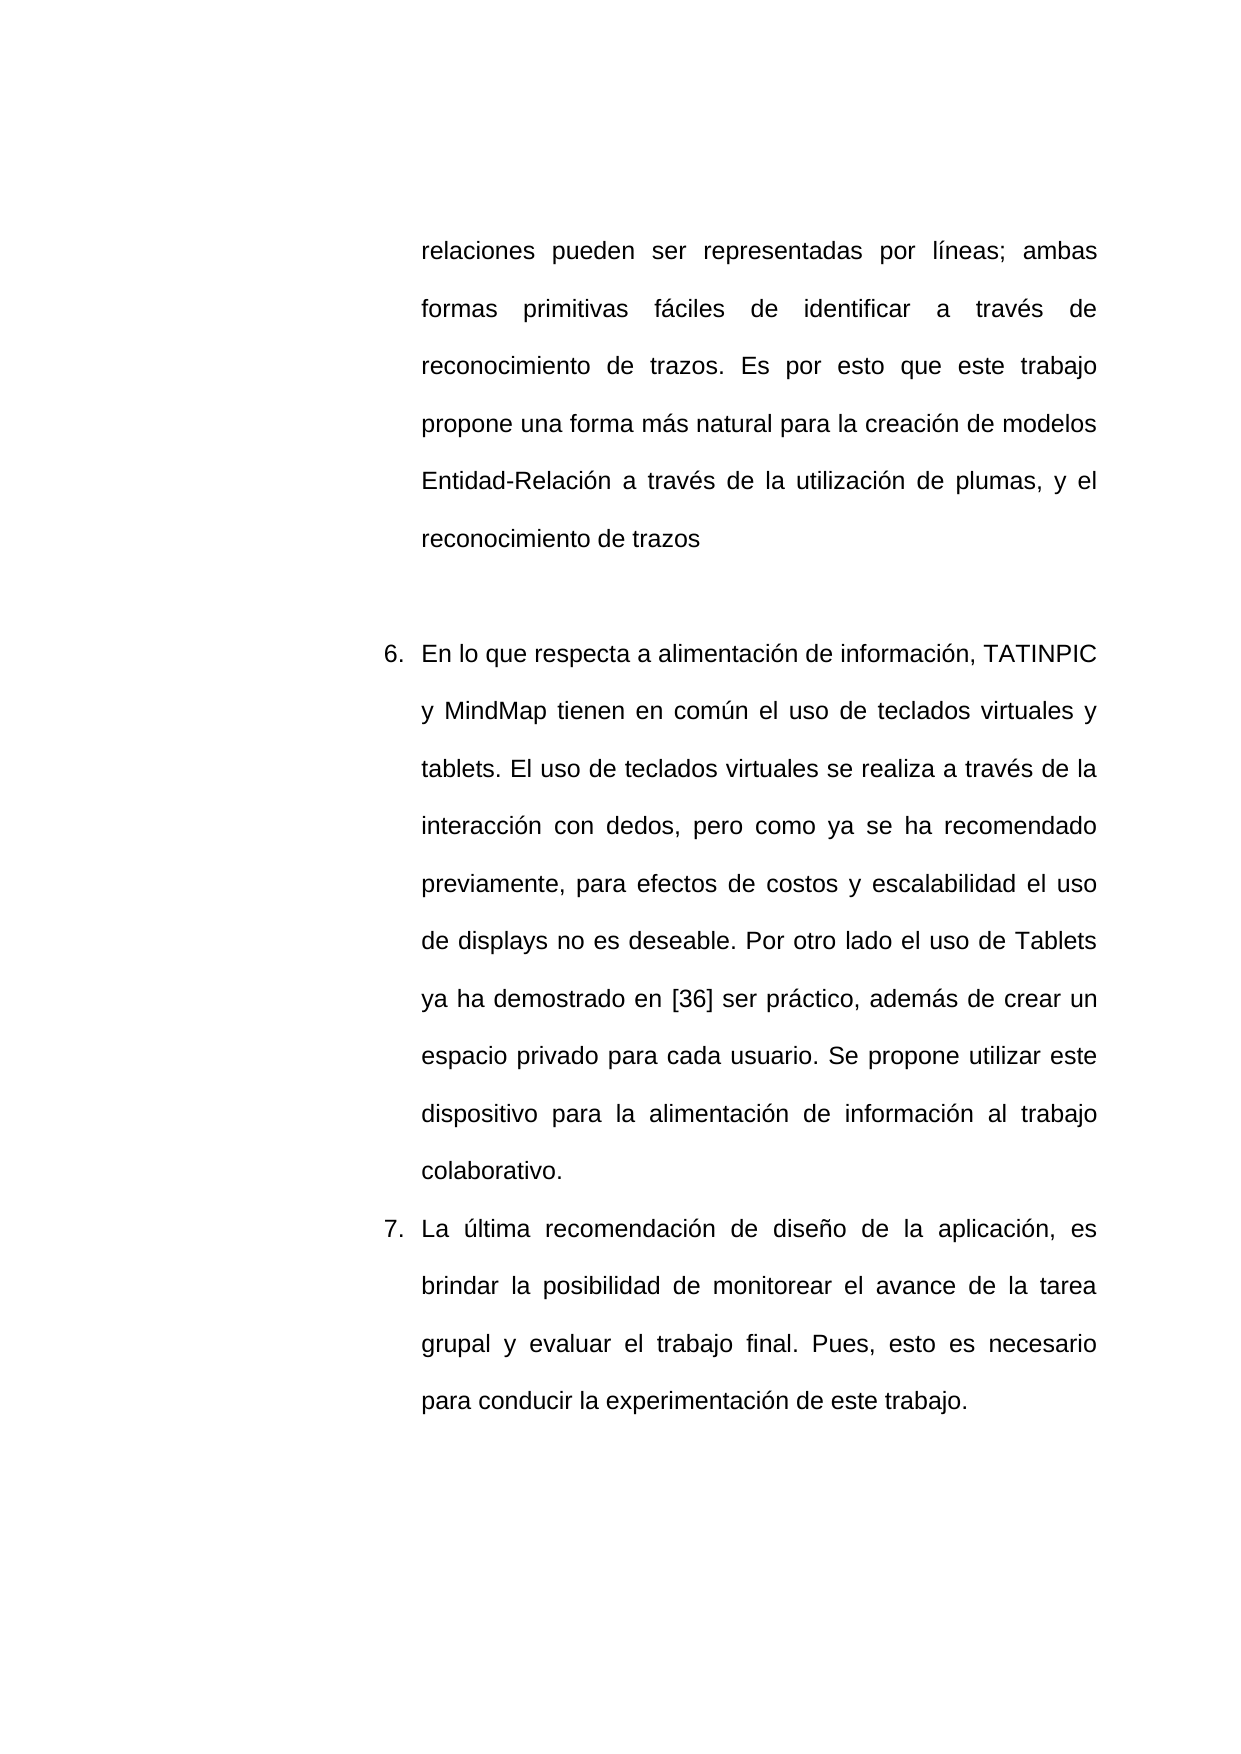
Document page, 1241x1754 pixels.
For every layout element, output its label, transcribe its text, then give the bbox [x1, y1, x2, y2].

list En lo que respecta a alimentación de información, TATINPIC y MindMap tienen en común el uso de teclados virtuales y tablets. El uso de teclados virtuales se realiza a través de la interacción con dedos, pero como ya se ha recomendado previamente, para efectos de costos y escalabilidad el uso de displays no es deseable. Por otro lado el uso de Tablets ya ha demostrado en [36] ser práctico, además de crear un espacio privado para cada usuario. Se propone utilizar este dispositivo para la alimentación de información al trabajo colaborativo. [384, 639, 1098, 1185]
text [421, 236, 1098, 552]
list La última recomendación de diseño de la aplicación, es brindar la posibilidad de monitorear el avance de la tarea grupal y evaluar el trabajo final. Pues, esto es necesario para conducir la experimentación de este trabajo. [384, 1214, 1098, 1415]
